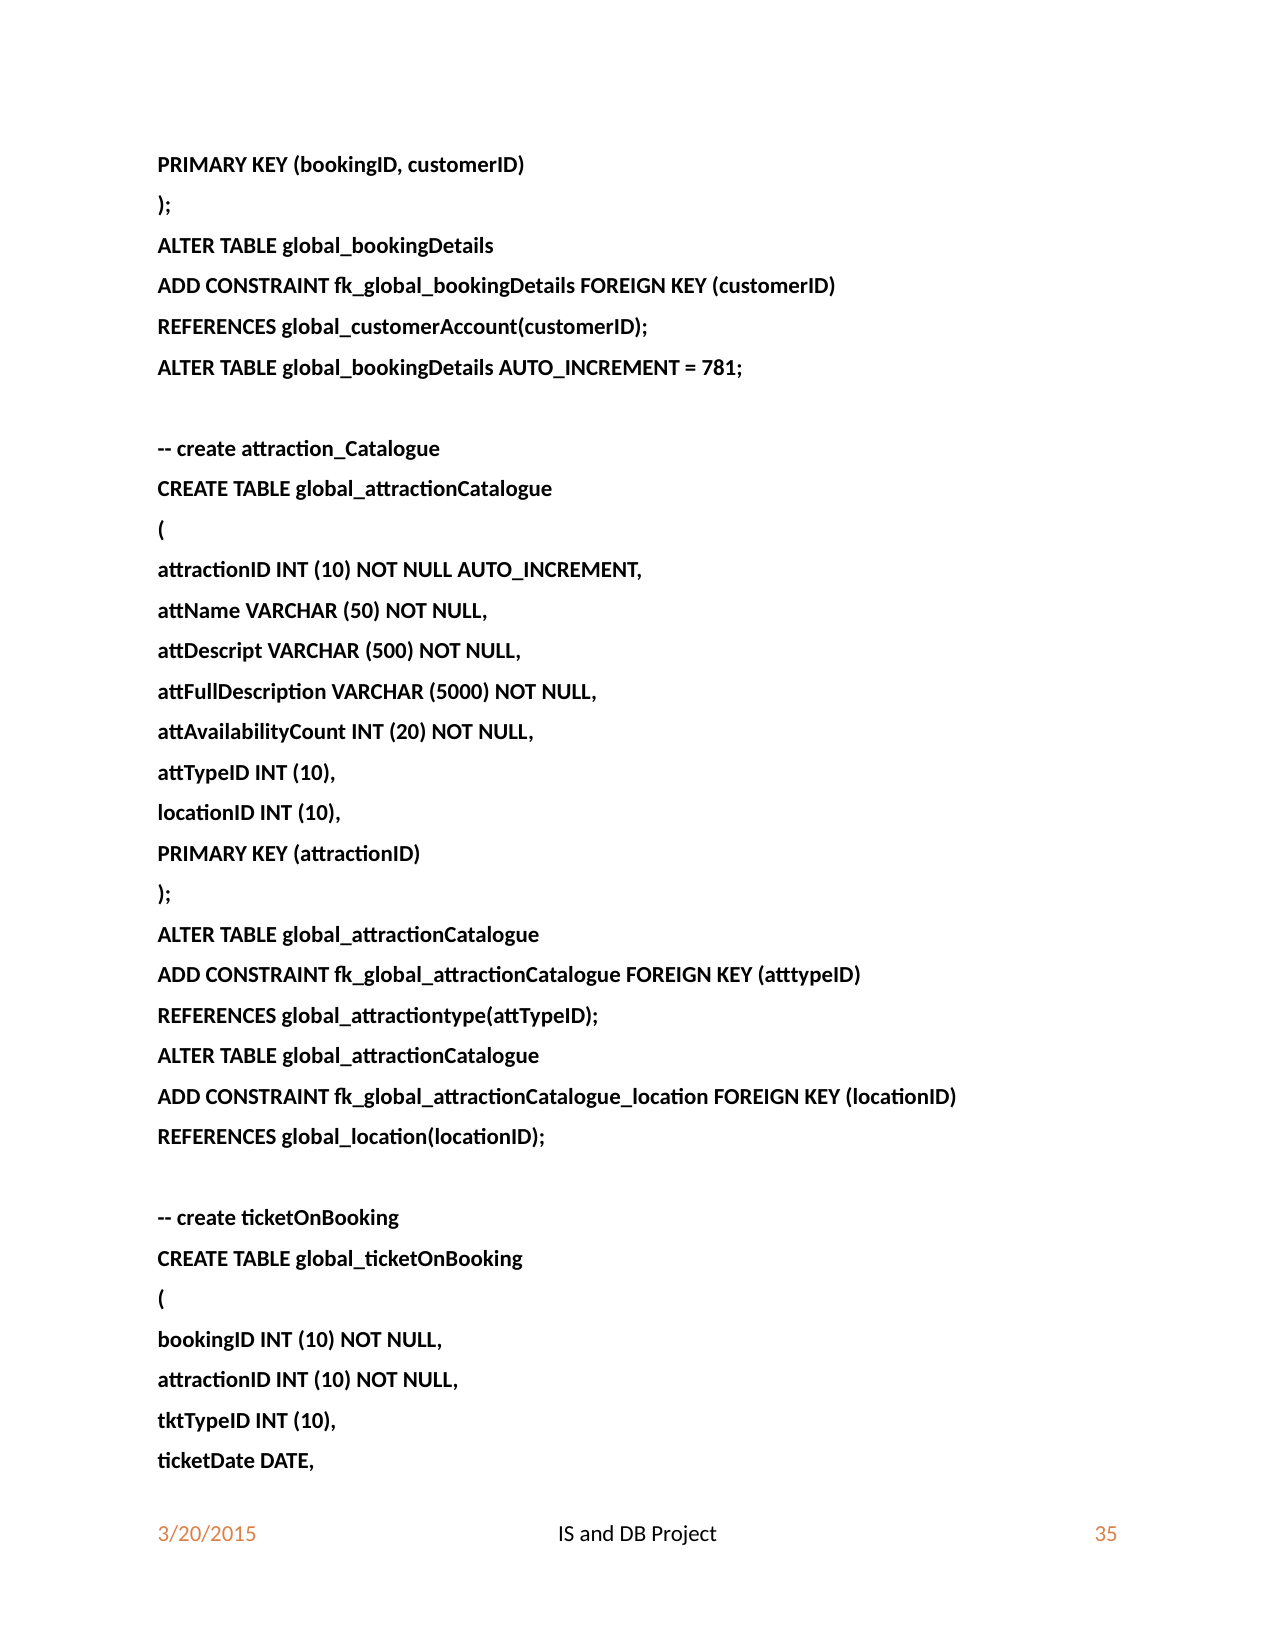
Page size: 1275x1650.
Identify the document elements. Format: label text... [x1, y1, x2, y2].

text ALTER TABLE global_attractionCatalogue [157, 920, 1117, 948]
text locationID INT (10), [157, 798, 1117, 826]
text ( [157, 515, 1117, 543]
text REFERENCES global_location(locationID); [157, 1122, 1117, 1151]
text attractionID INT (10) NOT NULL, [157, 1366, 1117, 1394]
text ticketDate DATE, [157, 1447, 1117, 1475]
text CREATE TABLE global_ticketOnBooking [157, 1244, 1117, 1272]
text bookingID INT (10) NOT NULL, [157, 1325, 1117, 1353]
text ); [157, 879, 1117, 907]
text ALTER TABLE global_bookingDetails [157, 231, 1117, 259]
text ALTER TABLE global_attractionCatalogue [157, 1041, 1117, 1069]
text -- create attraction_Catalogue [157, 434, 1117, 462]
text REFERENCES global_attractiontype(attTypeID); [157, 1001, 1117, 1029]
text ADD CONSTRAINT fk_global_attractionCatalogue_location FOREIGN KEY (locationID) [157, 1082, 1117, 1110]
text attName VARCHAR (50) NOT NULL, [157, 596, 1117, 624]
text attTypeID INT (10), [157, 758, 1117, 786]
text tktTypeID INT (10), [157, 1406, 1117, 1434]
text ALTER TABLE global_bookingDetails AUTO_INCREMENT = 781; [157, 353, 1117, 381]
text attractionID INT (10) NOT NULL AUTO_INCREMENT, [157, 555, 1117, 583]
text attFullDescription VARCHAR (5000) NOT NULL, [157, 677, 1117, 705]
text ADD CONSTRAINT fk_global_attractionCatalogue FOREIGN KEY (atttypeID) [157, 960, 1117, 988]
text attAvailabilityCount INT (20) NOT NULL, [157, 717, 1117, 745]
text -- create ticketOnBooking [157, 1203, 1117, 1232]
text ( [157, 1284, 1117, 1313]
text ); [157, 191, 1117, 218]
text ADD CONSTRAINT fk_global_bookingDetails FOREIGN KEY (customerID) [157, 272, 1117, 299]
text PRIMARY KEY (attractionID) [157, 839, 1117, 867]
text REFERENCES global_customerAccount(customerID); [157, 312, 1117, 340]
text PRIMARY KEY (bookingID, customerID) [157, 150, 1117, 178]
text attDescript VARCHAR (500) NOT NULL, [157, 636, 1117, 664]
text CREATE TABLE global_attractionCatalogue [157, 474, 1117, 502]
